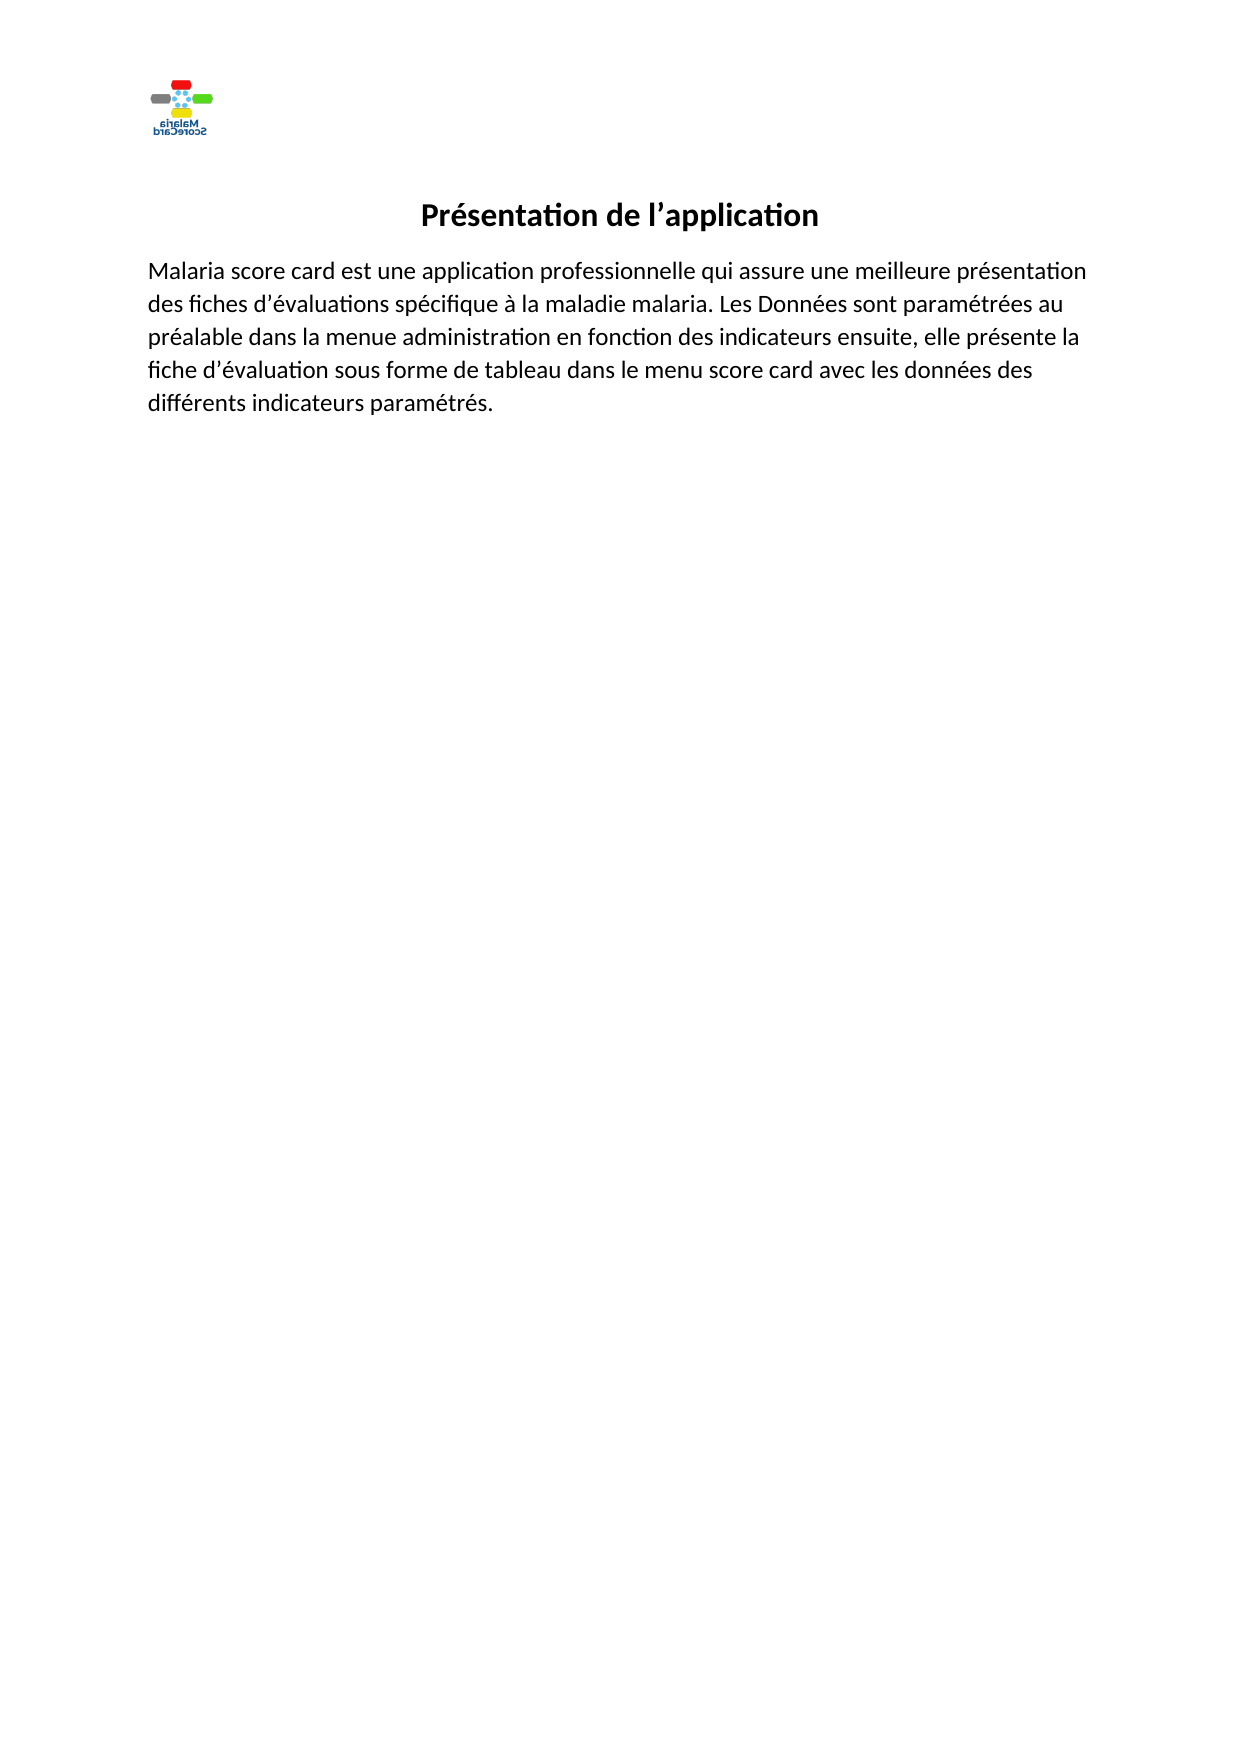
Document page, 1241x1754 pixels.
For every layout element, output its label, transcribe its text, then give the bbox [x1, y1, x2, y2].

text Présentation de l’application [148, 194, 1093, 235]
picture [147, 73, 216, 142]
text Malaria score card est une application professionnelle qui assure une meilleure présentation des fiches d’évaluations spécifique à la maladie malaria. Les Données sont paramétrées au préalable dans la menue administration en fonction des indicateurs ensuite, elle présente la fiche d’évaluation sous forme de tableau dans le menu score card avec les données des différents indicateurs paramétrés. [148, 255, 1093, 417]
